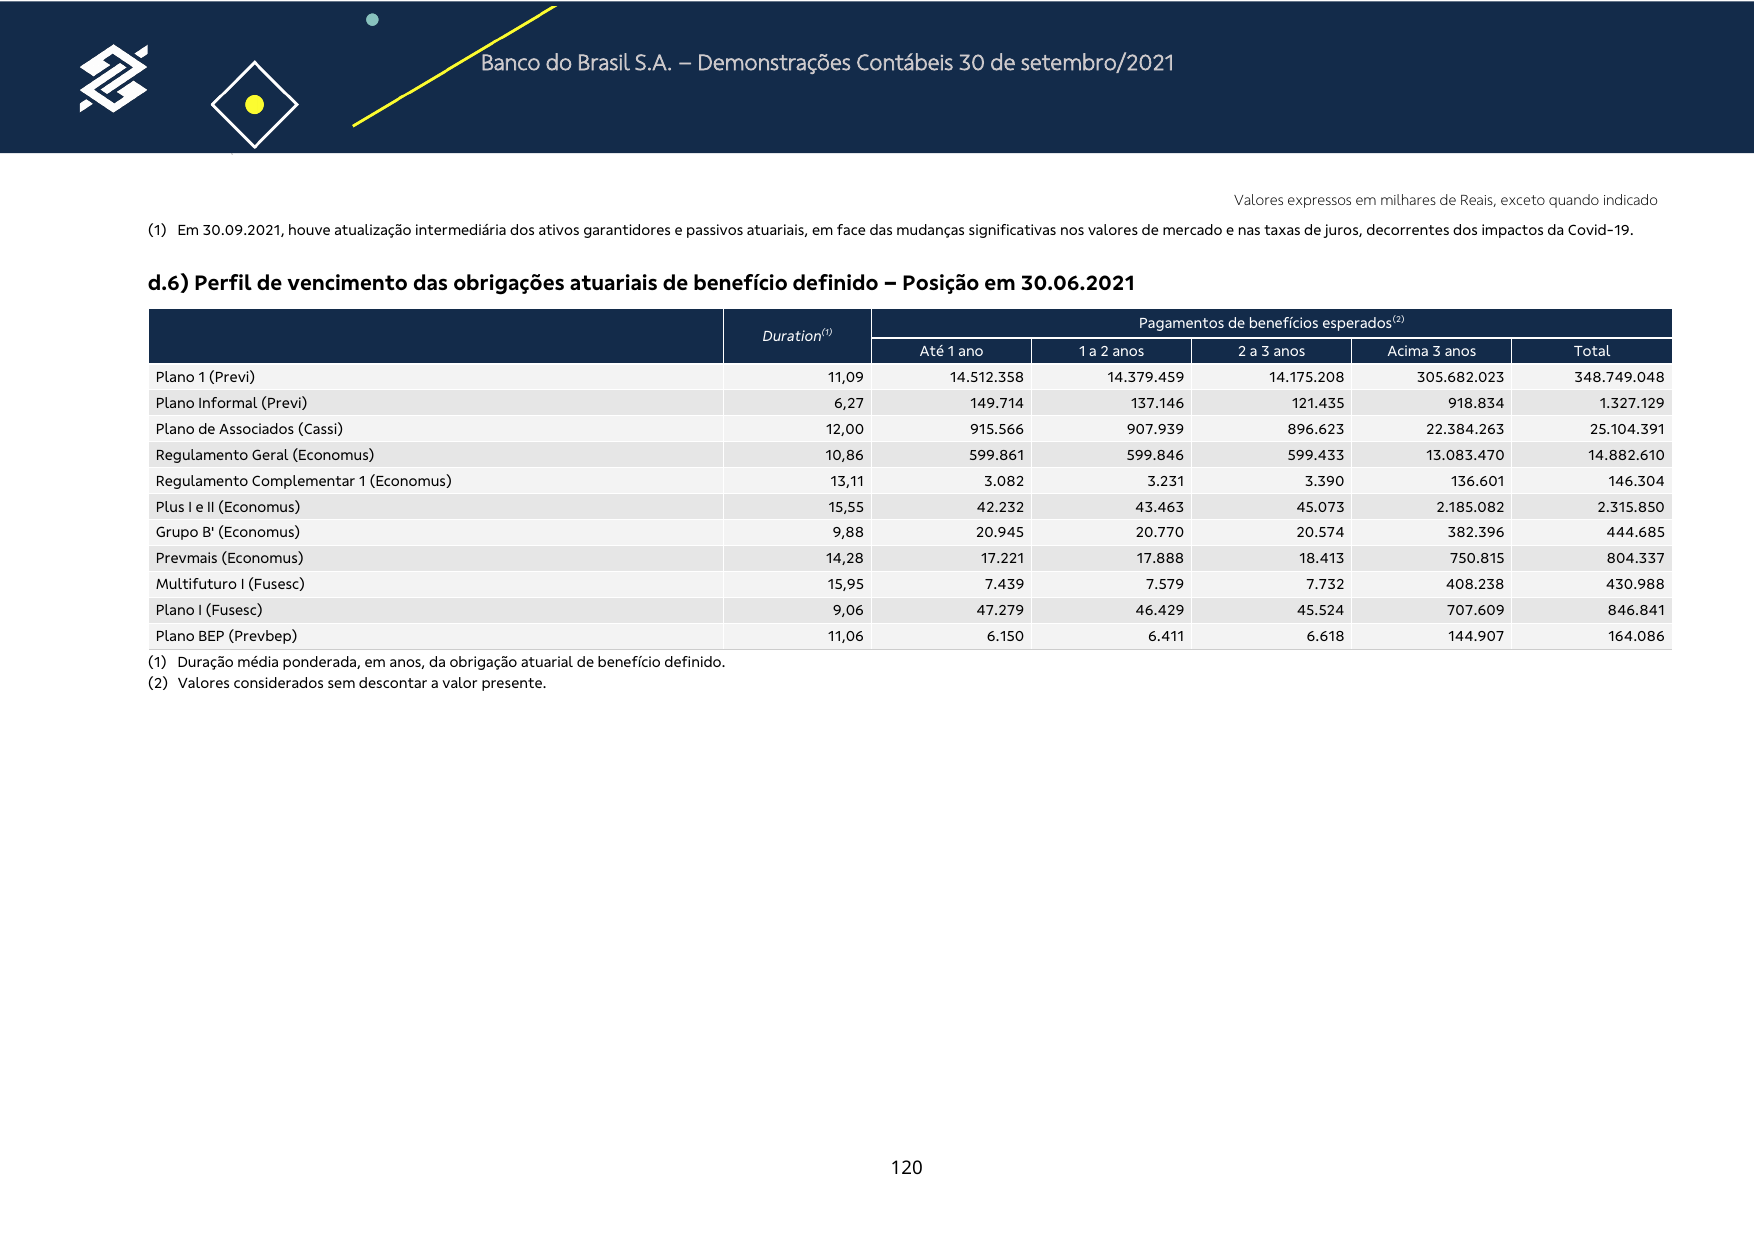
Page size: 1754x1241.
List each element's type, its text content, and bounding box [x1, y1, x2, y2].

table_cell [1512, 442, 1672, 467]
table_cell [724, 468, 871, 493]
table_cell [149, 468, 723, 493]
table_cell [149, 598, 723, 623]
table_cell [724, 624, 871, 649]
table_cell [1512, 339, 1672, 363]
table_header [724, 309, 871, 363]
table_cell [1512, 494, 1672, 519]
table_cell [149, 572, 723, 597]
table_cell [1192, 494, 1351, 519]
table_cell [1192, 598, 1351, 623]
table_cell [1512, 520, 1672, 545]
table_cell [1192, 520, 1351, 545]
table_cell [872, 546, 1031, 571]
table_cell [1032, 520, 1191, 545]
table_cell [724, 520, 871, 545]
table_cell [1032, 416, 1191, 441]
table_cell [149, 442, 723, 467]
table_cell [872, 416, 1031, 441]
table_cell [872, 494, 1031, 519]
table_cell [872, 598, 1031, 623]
picture [79, 44, 148, 113]
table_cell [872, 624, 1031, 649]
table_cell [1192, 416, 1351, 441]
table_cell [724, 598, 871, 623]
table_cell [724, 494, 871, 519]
text (1) Em 30.09.2021, houve atualização intermediária dos ativos garantidores e passivos atuariais, em face das mudanças significativas nos valores de mercado e nas taxas de juros, decorrentes dos impactos da Covid-19. [148, 221, 1665, 238]
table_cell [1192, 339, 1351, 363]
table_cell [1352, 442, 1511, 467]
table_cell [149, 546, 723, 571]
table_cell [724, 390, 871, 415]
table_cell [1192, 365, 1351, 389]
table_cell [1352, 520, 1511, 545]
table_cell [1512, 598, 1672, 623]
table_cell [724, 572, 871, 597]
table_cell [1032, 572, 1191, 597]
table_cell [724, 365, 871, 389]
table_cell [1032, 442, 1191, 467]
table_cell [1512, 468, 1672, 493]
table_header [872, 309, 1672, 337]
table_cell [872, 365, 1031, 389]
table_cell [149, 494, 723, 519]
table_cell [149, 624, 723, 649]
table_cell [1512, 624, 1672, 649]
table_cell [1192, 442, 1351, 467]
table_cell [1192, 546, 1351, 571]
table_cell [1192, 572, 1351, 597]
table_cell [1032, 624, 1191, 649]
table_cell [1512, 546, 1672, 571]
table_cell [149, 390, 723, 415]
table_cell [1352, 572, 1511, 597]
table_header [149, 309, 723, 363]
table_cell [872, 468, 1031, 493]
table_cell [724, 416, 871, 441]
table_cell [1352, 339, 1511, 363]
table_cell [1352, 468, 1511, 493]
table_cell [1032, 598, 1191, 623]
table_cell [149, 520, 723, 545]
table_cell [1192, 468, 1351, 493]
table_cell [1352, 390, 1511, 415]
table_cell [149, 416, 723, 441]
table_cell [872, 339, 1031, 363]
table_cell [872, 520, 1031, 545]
text (2) Valores considerados sem descontar a valor presente. [148, 675, 1665, 691]
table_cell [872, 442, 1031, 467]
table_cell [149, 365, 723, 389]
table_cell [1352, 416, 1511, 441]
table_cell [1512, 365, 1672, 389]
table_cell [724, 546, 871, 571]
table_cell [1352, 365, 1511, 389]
list ) Perfil de vencimento das obrigações atuariais de benefício definido – Posição em 30.06.2021 [148, 271, 1665, 295]
picture [210, 6, 588, 149]
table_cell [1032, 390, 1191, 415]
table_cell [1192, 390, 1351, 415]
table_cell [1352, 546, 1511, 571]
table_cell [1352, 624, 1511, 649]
text (1) Duração média ponderada, em anos, da obrigação atuarial de benefício definido. [148, 654, 1665, 671]
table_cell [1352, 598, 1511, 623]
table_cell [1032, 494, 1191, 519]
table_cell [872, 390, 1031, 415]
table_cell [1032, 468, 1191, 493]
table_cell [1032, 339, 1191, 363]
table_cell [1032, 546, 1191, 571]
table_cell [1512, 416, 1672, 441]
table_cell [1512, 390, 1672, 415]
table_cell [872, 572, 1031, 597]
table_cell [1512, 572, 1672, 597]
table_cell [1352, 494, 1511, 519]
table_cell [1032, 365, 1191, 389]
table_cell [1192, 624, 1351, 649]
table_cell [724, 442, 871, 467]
